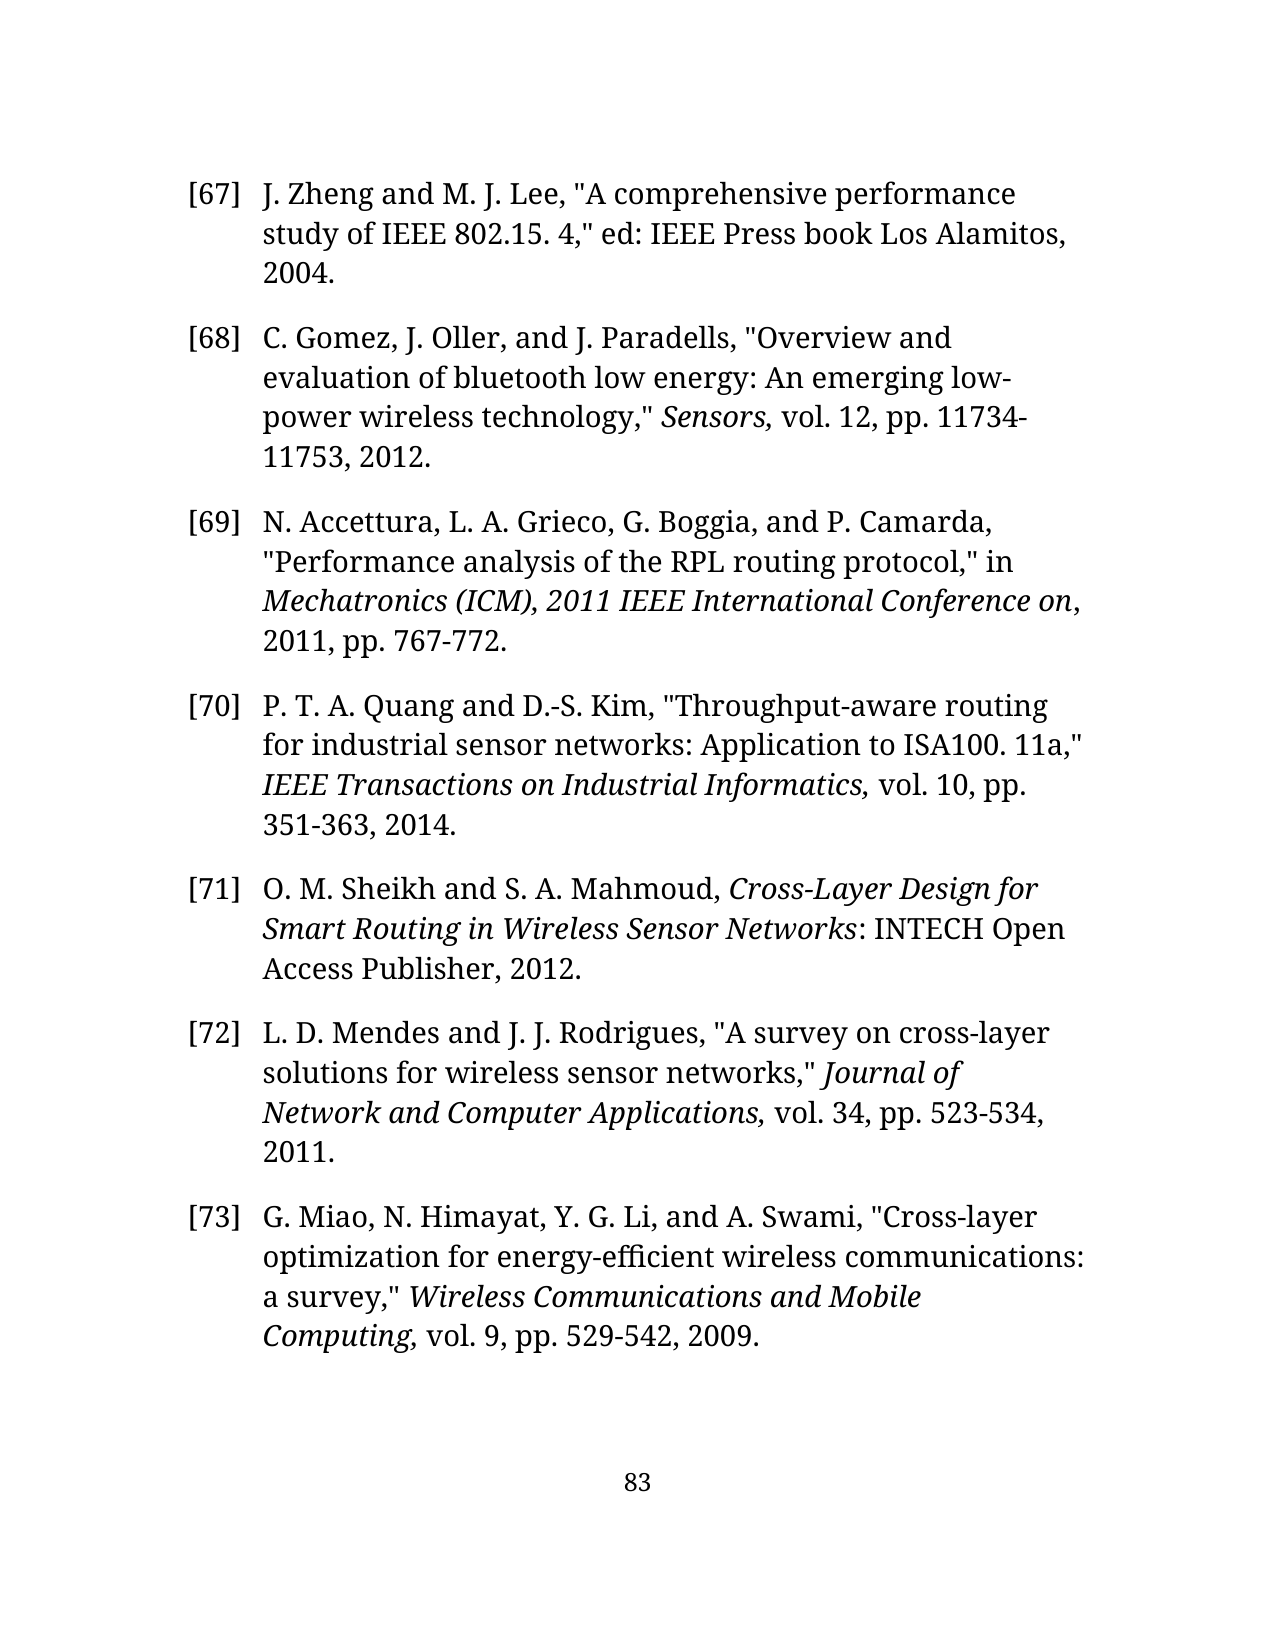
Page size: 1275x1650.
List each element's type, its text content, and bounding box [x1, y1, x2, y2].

text [67] J. Zheng and M. J. Lee, "A comprehensive performance study of IEEE 802.15. 4," ed: IEEE Press book Los Alamitos, 2004. [187, 173, 1087, 292]
text [68] C. Gomez, J. Oller, and J. Paradells, "Overview and evaluation of bluetooth low energy: An emerging low-power wireless technology," Sensors, vol. 12, pp. 11734-11753, 2012. [187, 317, 1087, 476]
text [69] N. Accettura, L. A. Grieco, G. Boggia, and P. Camarda, "Performance analysis of the RPL routing protocol," in Mechatronics (ICM), 2011 IEEE International Conference on, 2011, pp. 767-772. [187, 501, 1087, 660]
text [71] O. M. Sheikh and S. A. Mahmoud, Cross-Layer Design for Smart Routing in Wireless Sensor Networks: INTECH Open Access Publisher, 2012. [187, 869, 1087, 988]
text [73] G. Miao, N. Himayat, Y. G. Li, and A. Swami, "Cross‐layer optimization for energy‐efficient wireless communications: a survey," Wireless Communications and Mobile Computing, vol. 9, pp. 529-542, 2009. [187, 1196, 1087, 1355]
text [72] L. D. Mendes and J. J. Rodrigues, "A survey on cross-layer solutions for wireless sensor networks," Journal of Network and Computer Applications, vol. 34, pp. 523-534, 2011. [187, 1013, 1087, 1171]
text [70] P. T. A. Quang and D.-S. Kim, "Throughput-aware routing for industrial sensor networks: Application to ISA100. 11a," IEEE Transactions on Industrial Informatics, vol. 10, pp. 351-363, 2014. [187, 685, 1087, 844]
